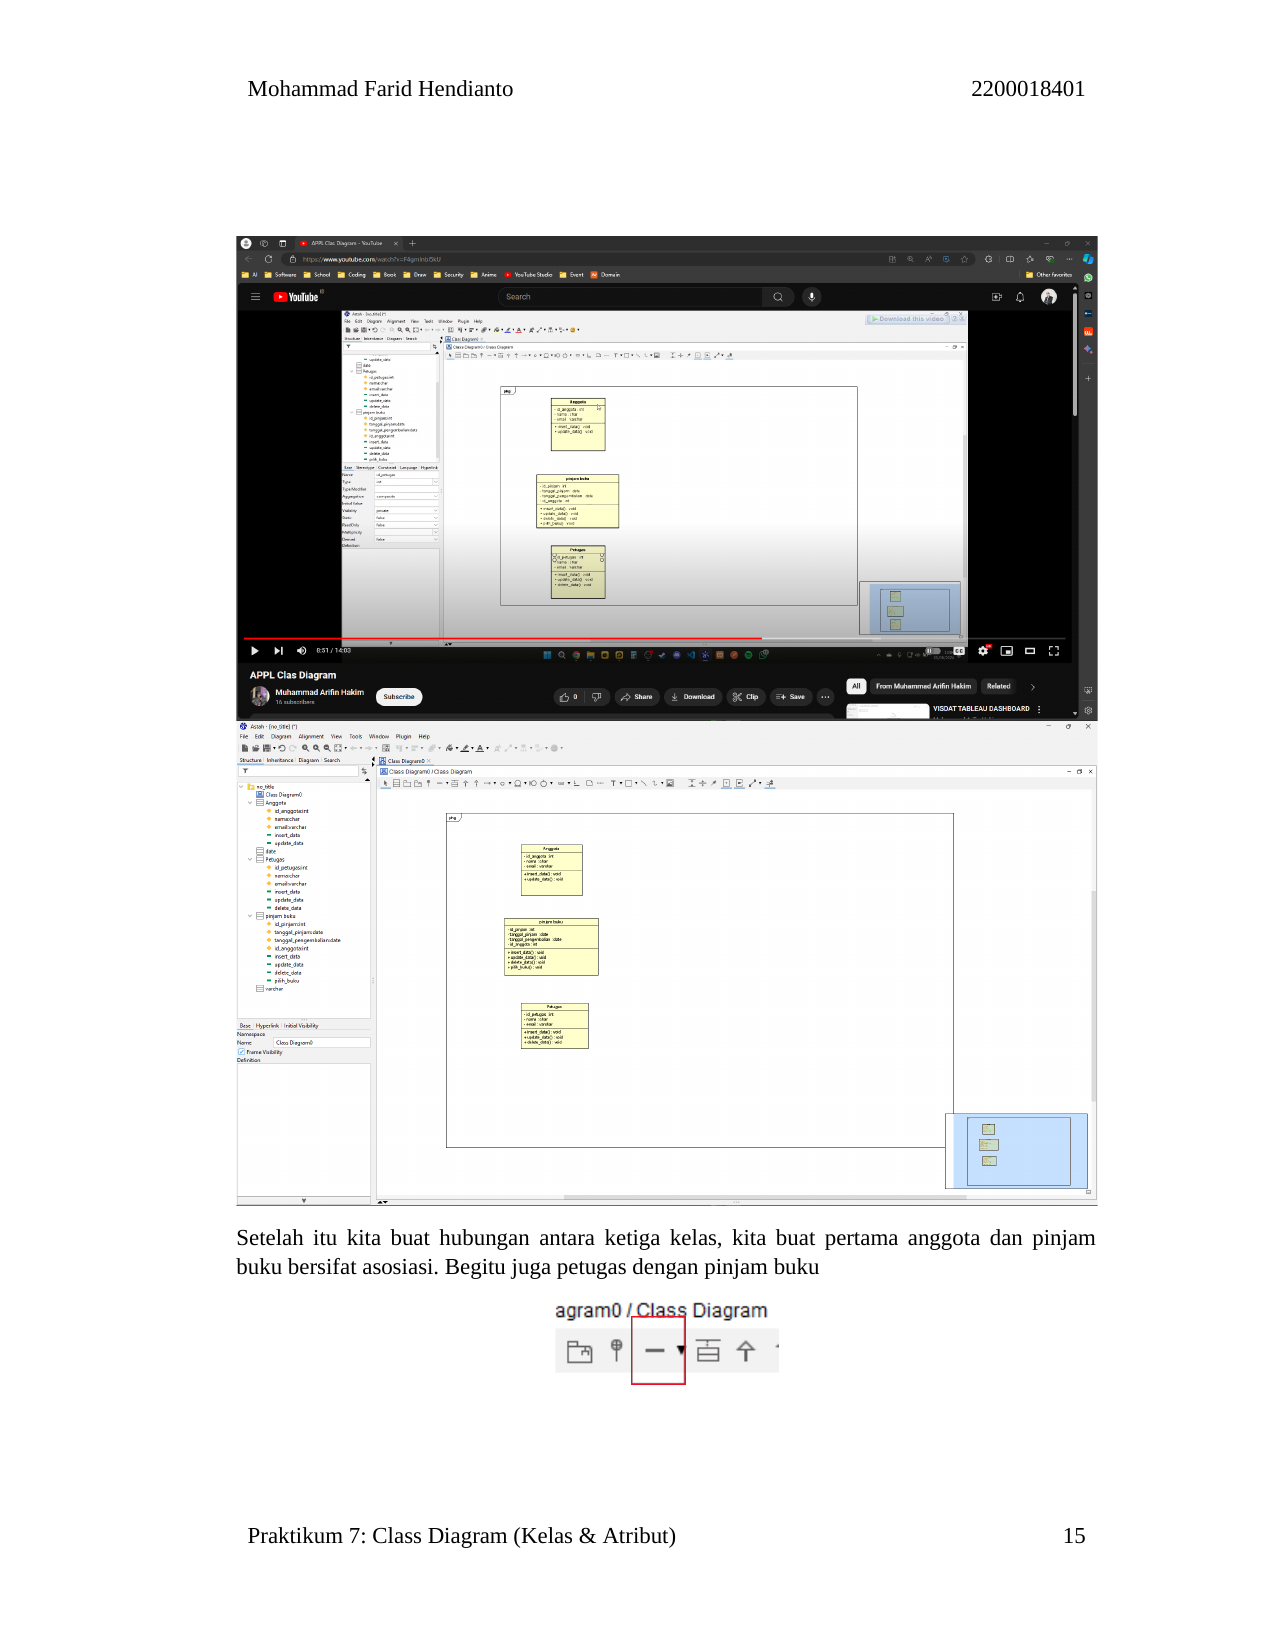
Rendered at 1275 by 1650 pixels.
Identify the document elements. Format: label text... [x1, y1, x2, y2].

picture [236, 236, 1098, 1206]
text Setelah itu kita buat hubungan antara ketiga kelas, kita buat pertama anggota dan pinjam buku bersifat asosiasi. Begitu juga petugas dengan pinjam buku [236, 1224, 1098, 1279]
picture [555, 1297, 779, 1395]
